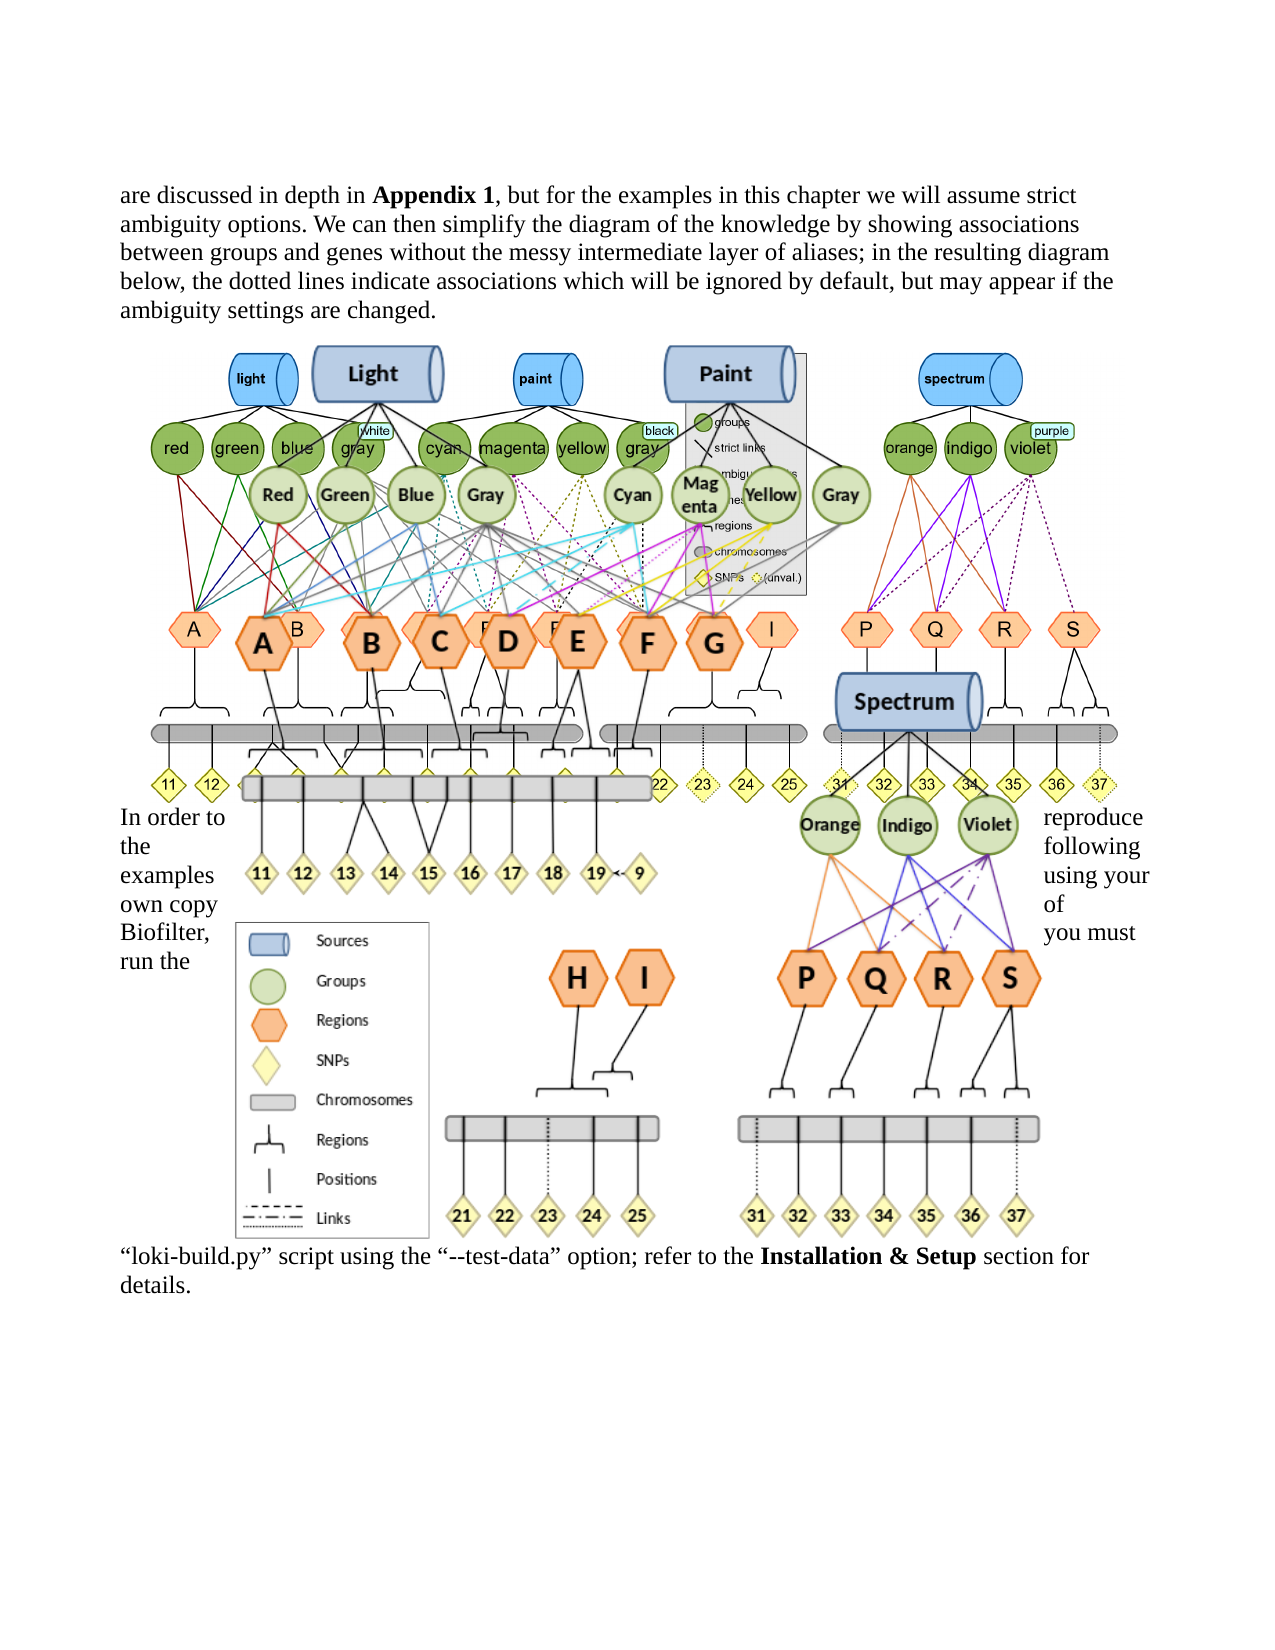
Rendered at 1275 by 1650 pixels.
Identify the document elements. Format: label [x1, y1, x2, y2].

picture [643, 535, 691, 581]
picture [319, 531, 353, 573]
picture [433, 572, 460, 607]
picture [910, 739, 979, 803]
picture [268, 532, 310, 609]
picture [386, 352, 723, 544]
picture [345, 580, 362, 593]
picture [708, 539, 747, 567]
picture [498, 558, 529, 583]
picture [624, 590, 645, 609]
picture [493, 535, 510, 556]
picture [611, 559, 638, 577]
picture [664, 561, 704, 596]
picture [648, 593, 656, 606]
picture [563, 584, 604, 612]
picture [364, 555, 426, 589]
picture [838, 739, 906, 803]
picture [581, 601, 645, 750]
picture [554, 536, 602, 553]
picture [575, 566, 595, 576]
picture [505, 575, 552, 612]
picture [655, 598, 666, 608]
picture [681, 534, 702, 564]
picture [703, 409, 766, 552]
picture [508, 540, 523, 551]
picture [540, 566, 579, 590]
picture [631, 574, 640, 583]
picture [471, 534, 492, 562]
picture [349, 410, 411, 557]
picture [636, 411, 723, 550]
picture [688, 593, 710, 611]
picture [678, 579, 706, 599]
picture [648, 578, 666, 591]
picture [641, 540, 675, 566]
picture [432, 536, 478, 572]
picture [542, 551, 558, 559]
picture [523, 554, 547, 568]
picture [308, 581, 334, 595]
picture [291, 589, 344, 608]
picture [426, 535, 469, 566]
picture [368, 585, 406, 611]
picture [710, 413, 833, 584]
picture [574, 530, 635, 568]
picture [150, 352, 1125, 803]
picture [284, 412, 370, 557]
picture [388, 413, 479, 547]
picture [446, 563, 498, 610]
picture [280, 565, 326, 604]
picture [592, 575, 620, 590]
picture [561, 560, 575, 567]
picture [336, 567, 357, 582]
picture [360, 530, 420, 572]
picture [614, 584, 633, 594]
picture [357, 596, 367, 607]
picture [713, 542, 812, 611]
